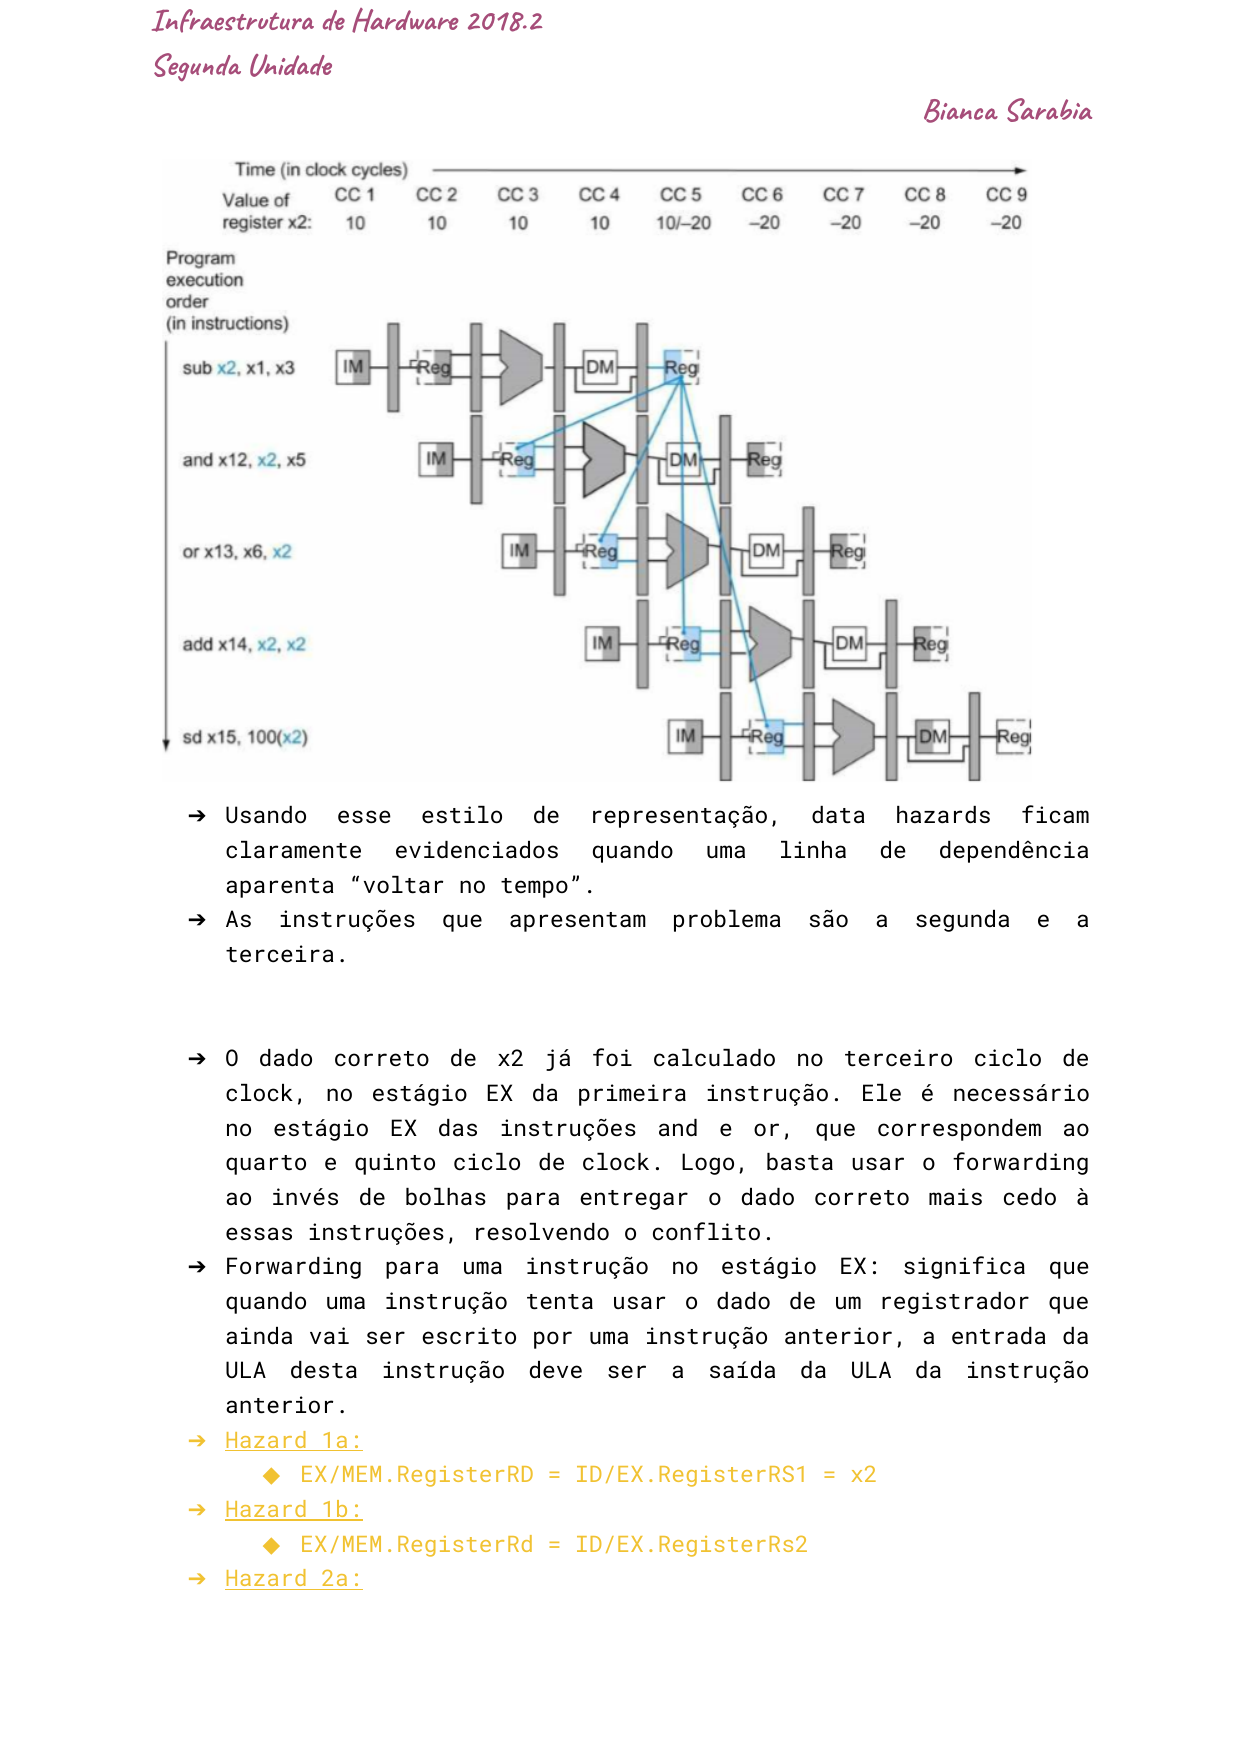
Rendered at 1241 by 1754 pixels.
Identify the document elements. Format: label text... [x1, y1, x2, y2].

list As instruções que apresentam problema são a segunda e a terceira. [187, 904, 1090, 969]
list Hazard 1b: [187, 1493, 1090, 1524]
list Hazard 1a: [187, 1424, 1090, 1454]
list Hazard 2a: [187, 1563, 1090, 1593]
list EX/MEM.RegisterRd = ID/EX.RegisterRs2 [262, 1528, 1090, 1558]
picture [150, 150, 1091, 796]
list O dado correto de x2 já foi calculado no terceiro ciclo de clock, no estágio EX da primeira instrução. Ele é necessário no estágio EX das instruções and e or, que correspondem ao quarto e quinto ciclo de clock. Logo, basta usar o forwarding ao invés de bolhas para entregar o dado correto mais cedo à essas instruções, resolvendo o conflito. [187, 1042, 1090, 1246]
list Forwarding para uma instrução no estágio EX: significa que quando uma instrução tenta usar o dado de um registrador que ainda vai ser escrito por uma instrução anterior, a entrada da ULA desta instrução deve ser a saída da ULA da instrução anterior. [187, 1251, 1090, 1419]
list Usando esse estilo de representação, data hazards ficam claramente evidenciados quando uma linha de dependência aparenta “voltar no tempo”. [187, 800, 1090, 899]
list EX/MEM.RegisterRD = ID/EX.RegisterRS1 = x2 [262, 1459, 1090, 1489]
